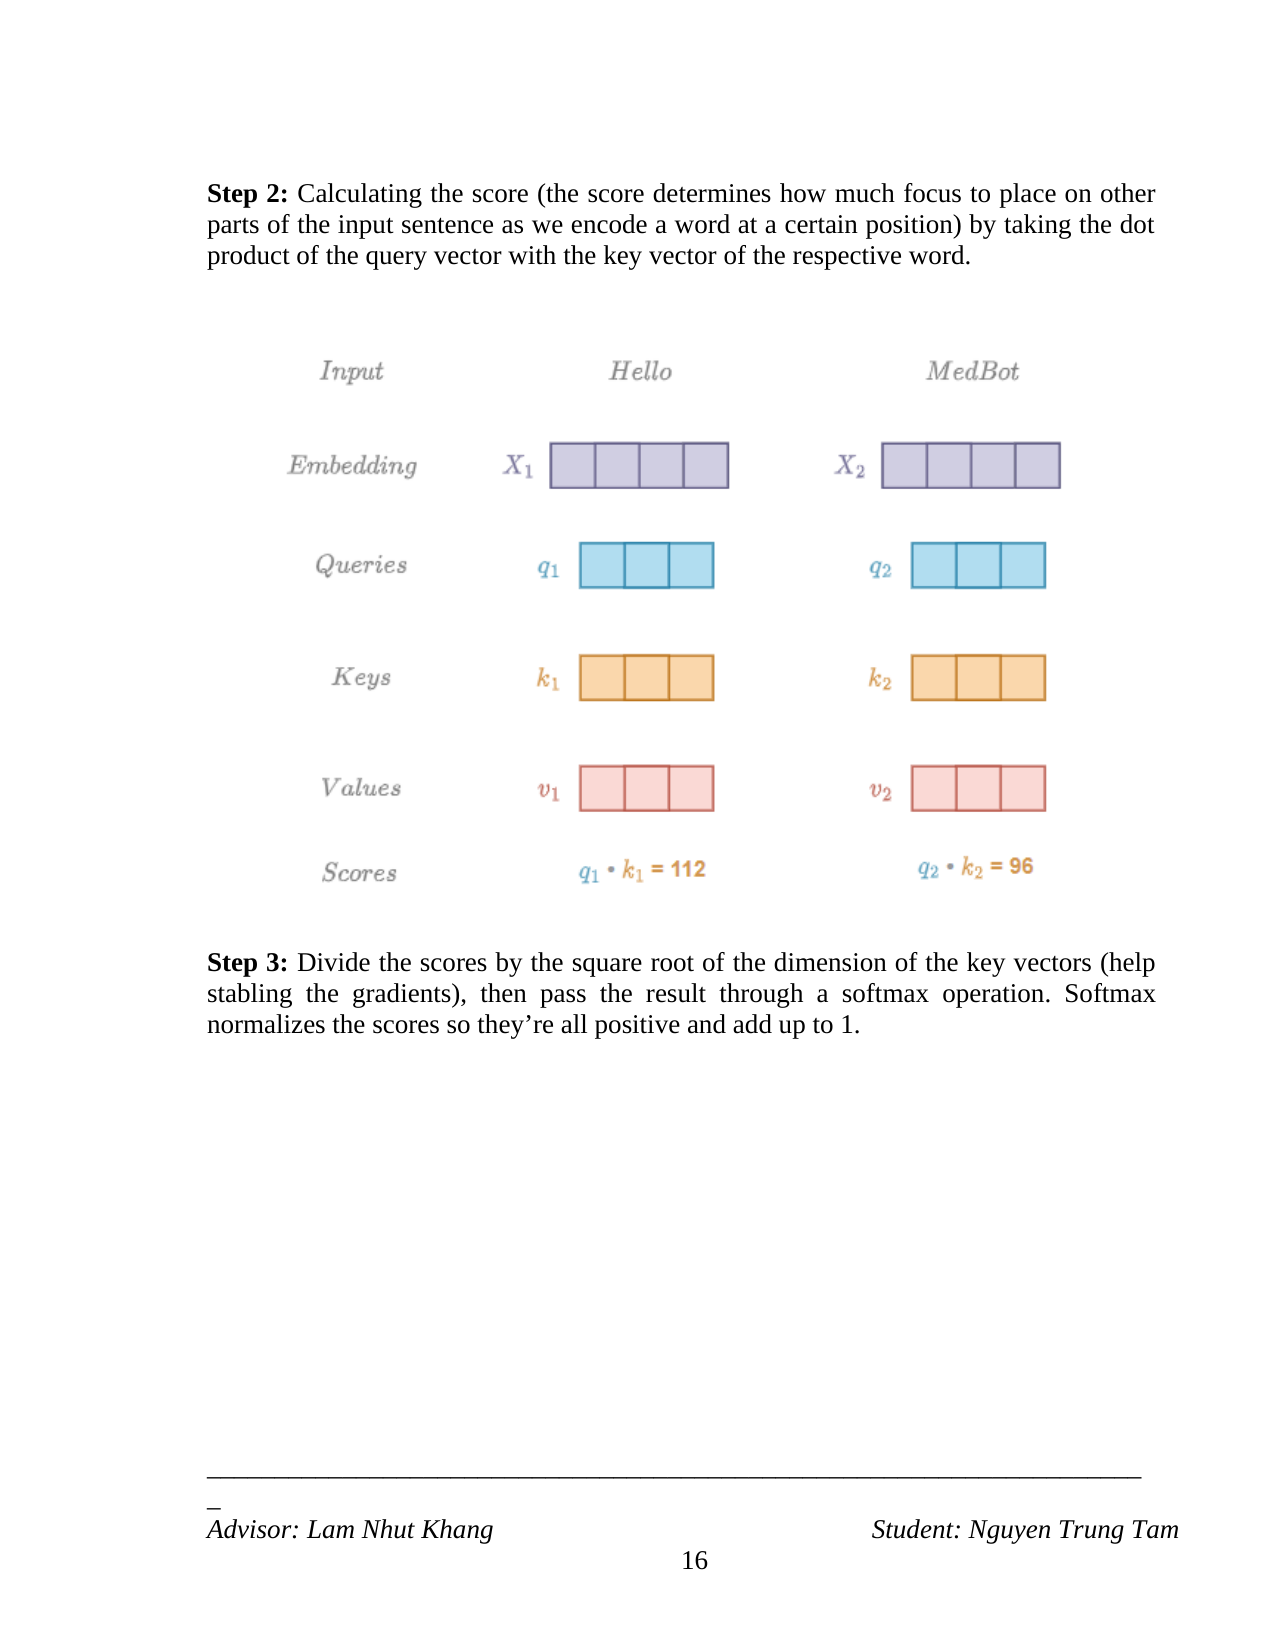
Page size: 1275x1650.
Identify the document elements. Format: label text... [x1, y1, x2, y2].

text Step 3: Divide the scores by the square root of the dimension of the key vectors (help stabling the gradients), then pass the result through a softmax operation. Softmax normalizes the scores so they’re all positive and add up to 1. [207, 946, 1157, 1039]
picture [206, 287, 1157, 930]
text Step 2: Calculating the score (the score determines how much focus to place on other parts of the input sentence as we encode a word at a certain position) by taking the dot product of the query vector with the key vector of the respective word. [207, 177, 1157, 271]
